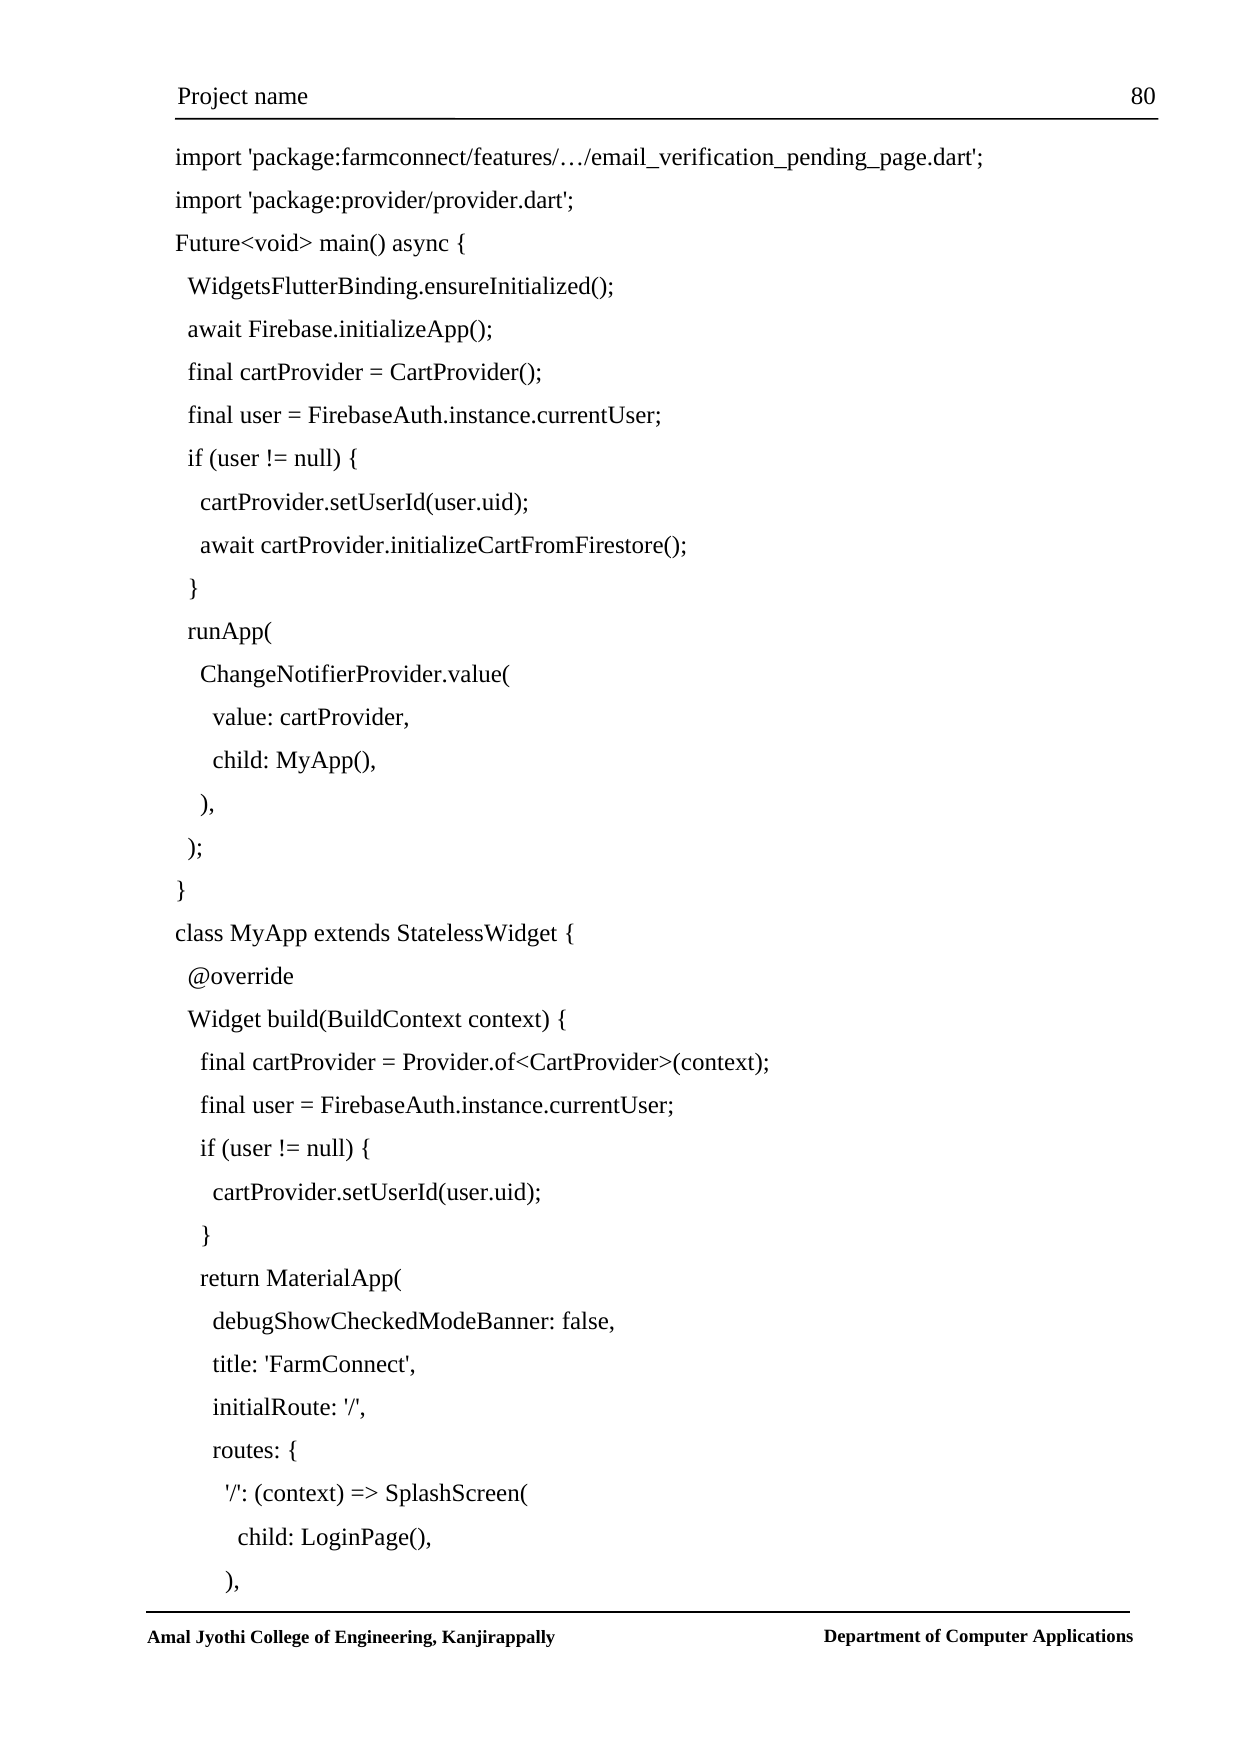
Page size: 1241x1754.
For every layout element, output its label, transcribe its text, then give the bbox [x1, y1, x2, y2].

text class MyApp extends StatelessWidget { [175, 918, 1162, 947]
text ); [175, 832, 1162, 860]
text cartProvider.setUserId(user.uid); [175, 487, 1162, 515]
text final cartProvider = CartProvider(); [175, 357, 1162, 386]
text } [175, 1220, 1162, 1248]
text await Firebase.initializeApp(); [175, 314, 1162, 343]
text value: cartProvider, [175, 702, 1162, 731]
text Widget build(BuildContext context) { [175, 1004, 1162, 1033]
text ), [175, 788, 1162, 817]
text Future<void> main() async { [175, 228, 1162, 257]
text debugShowCheckedModeBanner: false, [175, 1306, 1162, 1335]
text import 'package:provider/provider.dart'; [175, 185, 1162, 213]
text final user = FirebaseAuth.instance.currentUser; [175, 1090, 1162, 1119]
text final user = FirebaseAuth.instance.currentUser; [175, 400, 1162, 429]
text final cartProvider = Provider.of<CartProvider>(context); [175, 1047, 1162, 1076]
text await cartProvider.initializeCartFromFirestore(); [175, 530, 1162, 558]
text title: 'FarmConnect', [175, 1349, 1162, 1378]
text runApp( [175, 616, 1162, 645]
text import 'package:farmconnect/features/…/email_verification_pending_page.dart'; [175, 142, 1162, 170]
text } [175, 573, 1162, 602]
text if (user != null) { [175, 1133, 1162, 1162]
text @override [175, 961, 1162, 990]
text child: MyApp(), [175, 745, 1162, 774]
text child: LoginPage(), [175, 1522, 1162, 1550]
text '/': (context) => SplashScreen( [175, 1478, 1162, 1507]
text return MaterialApp( [175, 1263, 1162, 1292]
text ChangeNotifierProvider.value( [175, 659, 1162, 688]
text } [175, 875, 1162, 903]
text initialRoute: '/', [175, 1392, 1162, 1421]
text ), [175, 1565, 1162, 1593]
text cartProvider.setUserId(user.uid); [175, 1177, 1162, 1205]
text routes: { [175, 1435, 1162, 1464]
text if (user != null) { [175, 443, 1162, 472]
text WidgetsFlutterBinding.ensureInitialized(); [175, 271, 1162, 300]
